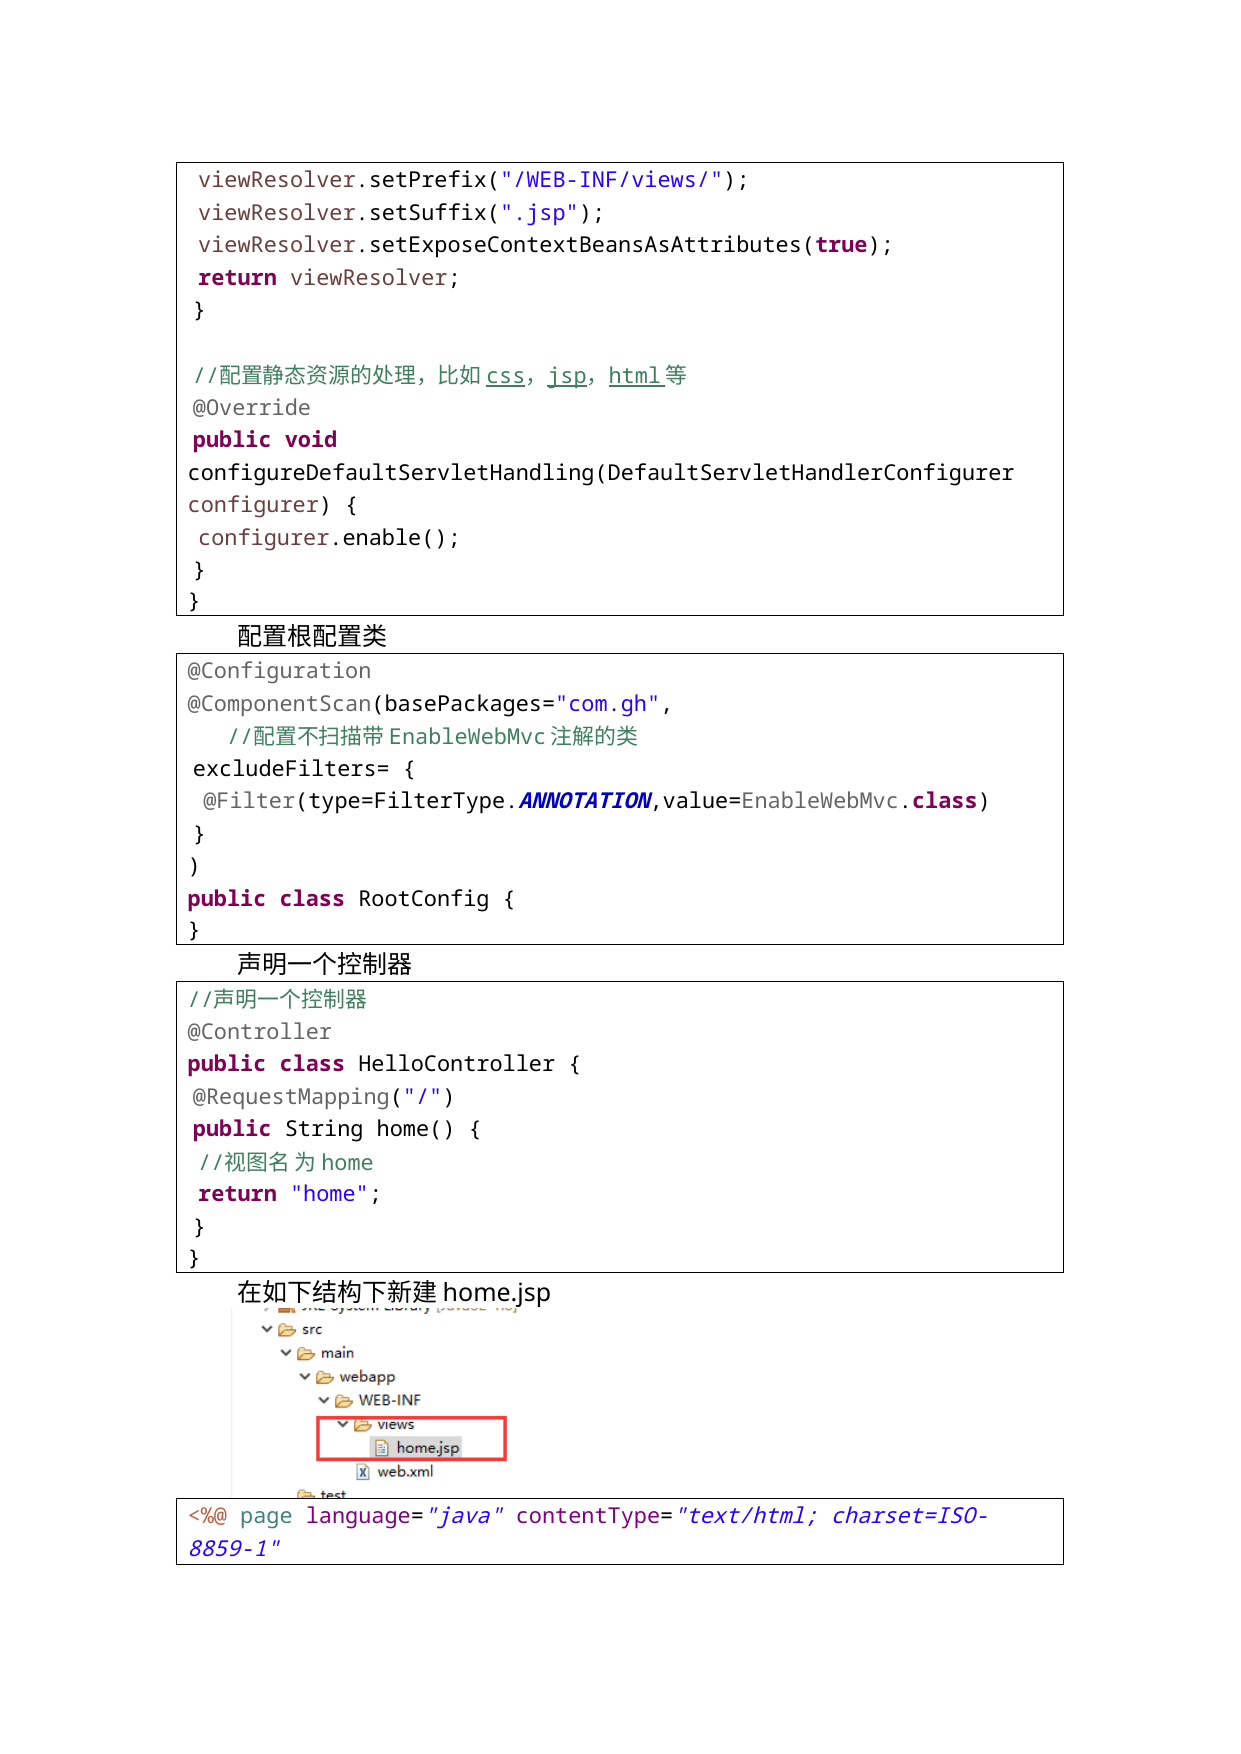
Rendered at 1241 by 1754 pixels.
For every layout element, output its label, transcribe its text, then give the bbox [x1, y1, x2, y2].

picture [231, 1308, 687, 1498]
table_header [177, 163, 1063, 615]
table_header @Configuration @ComponentScan(basePackages="com.gh", //配置不扫描带EnableWebMvc注解的类 excludeFilters= { @Filter(type=FilterType.ANNOTATION,value=EnableWebMvc.class) } ) public class RootConfig { } [177, 654, 1063, 943]
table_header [177, 1499, 1063, 1564]
table_header //声明一个控制器 @Controller public class HelloController { @RequestMapping("/") public String home() { //视图名 为home return "home"; } } [177, 982, 1063, 1272]
list 配置根配置类 [187, 616, 1053, 653]
list 声明一个控制器 [187, 945, 1053, 981]
list 在如下结构下新建home.jsp [187, 1273, 1053, 1309]
